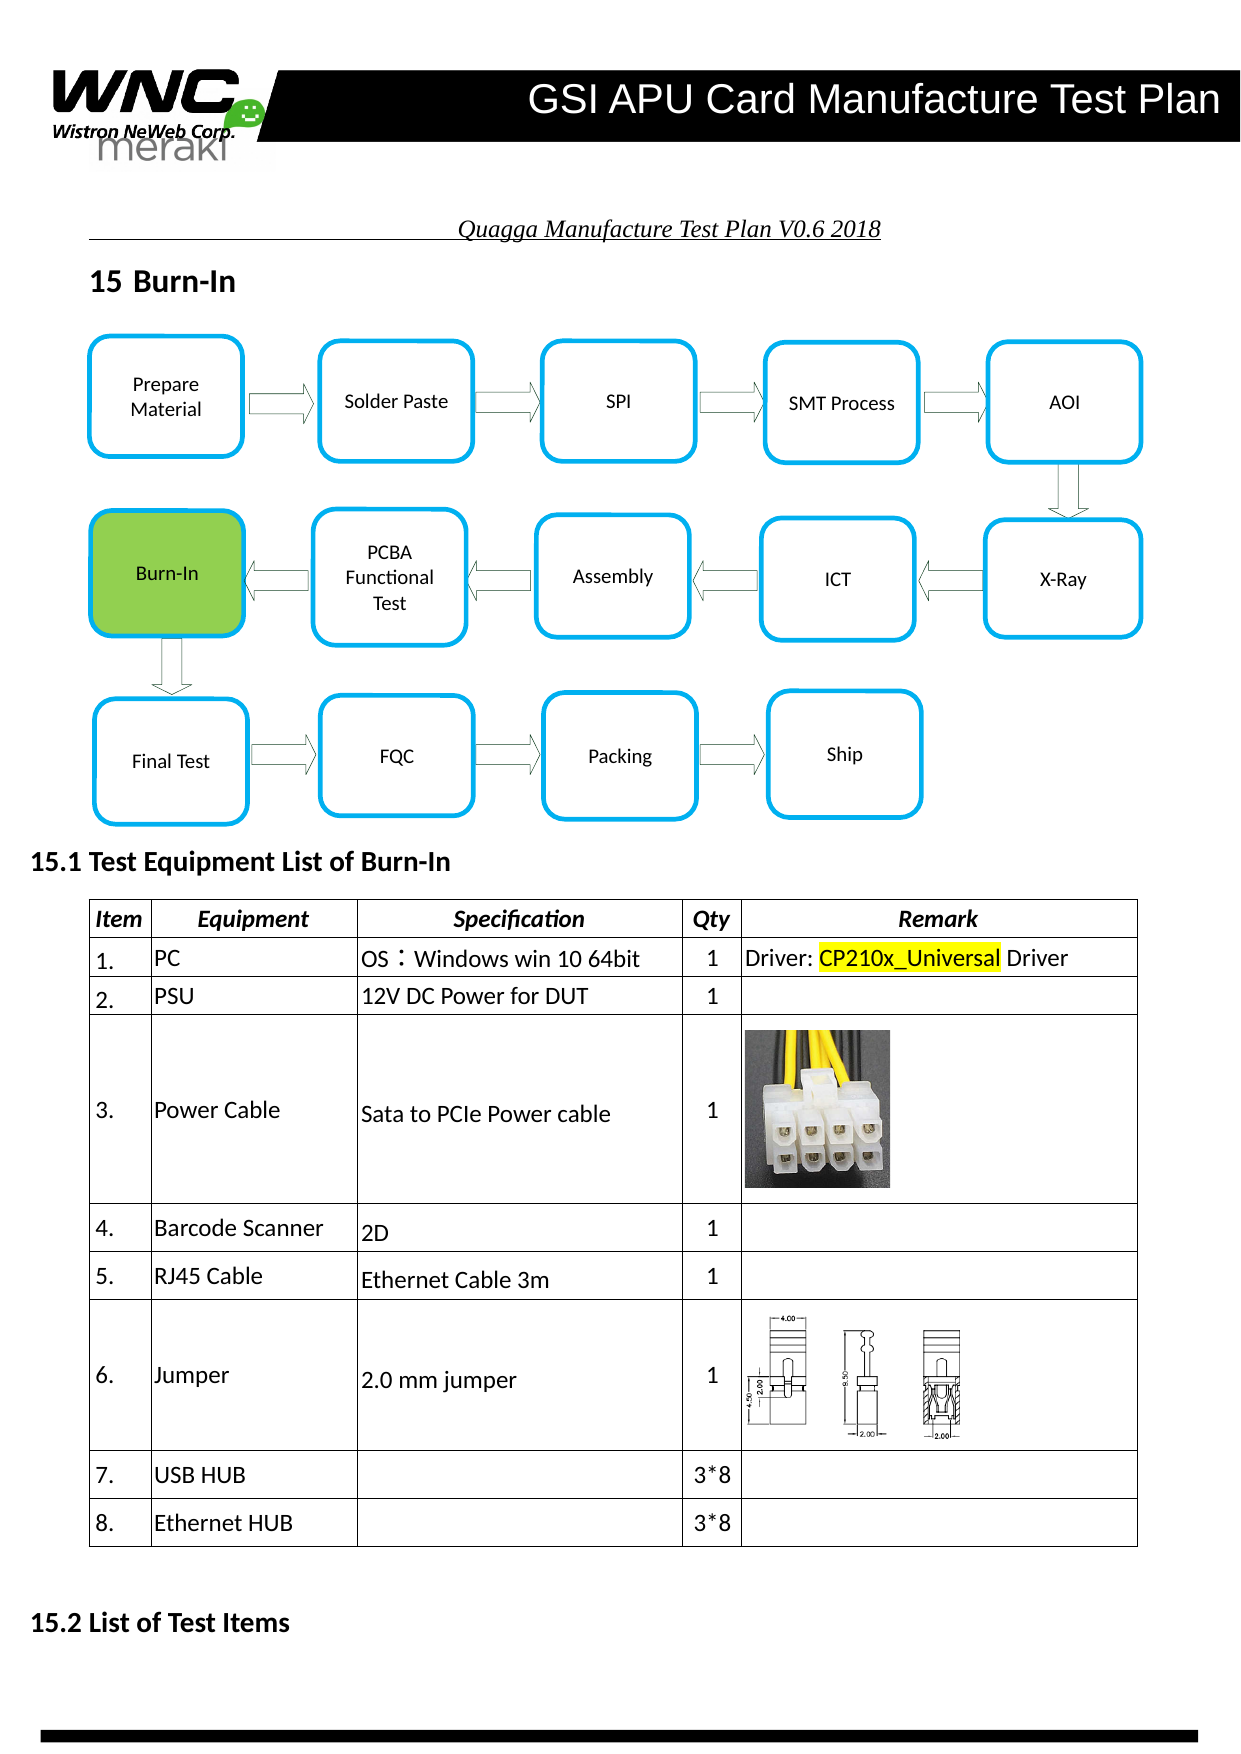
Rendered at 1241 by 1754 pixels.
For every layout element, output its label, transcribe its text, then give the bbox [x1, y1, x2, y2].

picture [0, 28, 1241, 172]
table_cell 12V DC Power for DUT [358, 977, 682, 1014]
table_cell 1 [683, 1204, 741, 1251]
title List of Test Items [29, 1603, 1152, 1640]
table_cell [742, 1300, 1137, 1450]
picture [744, 1030, 890, 1188]
table_cell Driver: CP210x_Universal Driver [742, 938, 1137, 976]
title Test Equipment List of Burn-In [29, 842, 1152, 880]
table_cell [742, 1499, 1137, 1546]
table_cell [742, 1252, 1137, 1299]
picture [744, 1306, 967, 1444]
table_cell [90, 938, 151, 976]
table_cell 2D [358, 1204, 682, 1251]
table_cell [90, 1015, 151, 1203]
table_cell 2.0 mm jumper [358, 1300, 682, 1450]
table_header Qty [683, 900, 741, 937]
table_cell Sata to PCIe Power cable [358, 1015, 682, 1203]
table_cell [90, 1204, 151, 1251]
table_header Specification [358, 900, 682, 937]
table_cell 1 [683, 938, 741, 976]
table_cell 1 [683, 1252, 741, 1299]
table_cell 3*8 [683, 1451, 741, 1498]
table_cell [358, 1499, 682, 1546]
table_cell [90, 1300, 151, 1450]
table_cell RJ45 Cable [152, 1252, 357, 1299]
table_cell [90, 1499, 151, 1546]
table_cell Power Cable [152, 1015, 357, 1203]
table_cell [742, 1015, 1137, 1203]
table_header Remark [742, 900, 1137, 937]
table_cell Jumper [152, 1300, 357, 1450]
table_cell [358, 1451, 682, 1498]
table_cell [742, 977, 1137, 1014]
table_cell USB HUB [152, 1451, 357, 1498]
table_cell PSU [152, 977, 357, 1014]
table_header Equipment [152, 900, 357, 937]
table_cell 1 [683, 1015, 741, 1203]
table_cell [90, 1451, 151, 1498]
table_cell 1 [683, 1300, 741, 1450]
table_cell PC [152, 938, 357, 976]
table_cell Ethernet Cable 3m [358, 1252, 682, 1299]
table_cell 1 [683, 977, 741, 1014]
table_cell Ethernet HUB [152, 1499, 357, 1546]
table_cell Barcode Scanner [152, 1204, 357, 1251]
table_cell [90, 1252, 151, 1299]
table_cell [742, 1204, 1137, 1251]
table_cell 3*8 [683, 1499, 741, 1546]
table_cell [90, 977, 151, 1014]
subtitle Burn-In [89, 242, 1152, 317]
table_cell [742, 1451, 1137, 1498]
table_cell OS：Windows win 10 64bit [358, 938, 682, 976]
table_header Item [90, 900, 151, 937]
